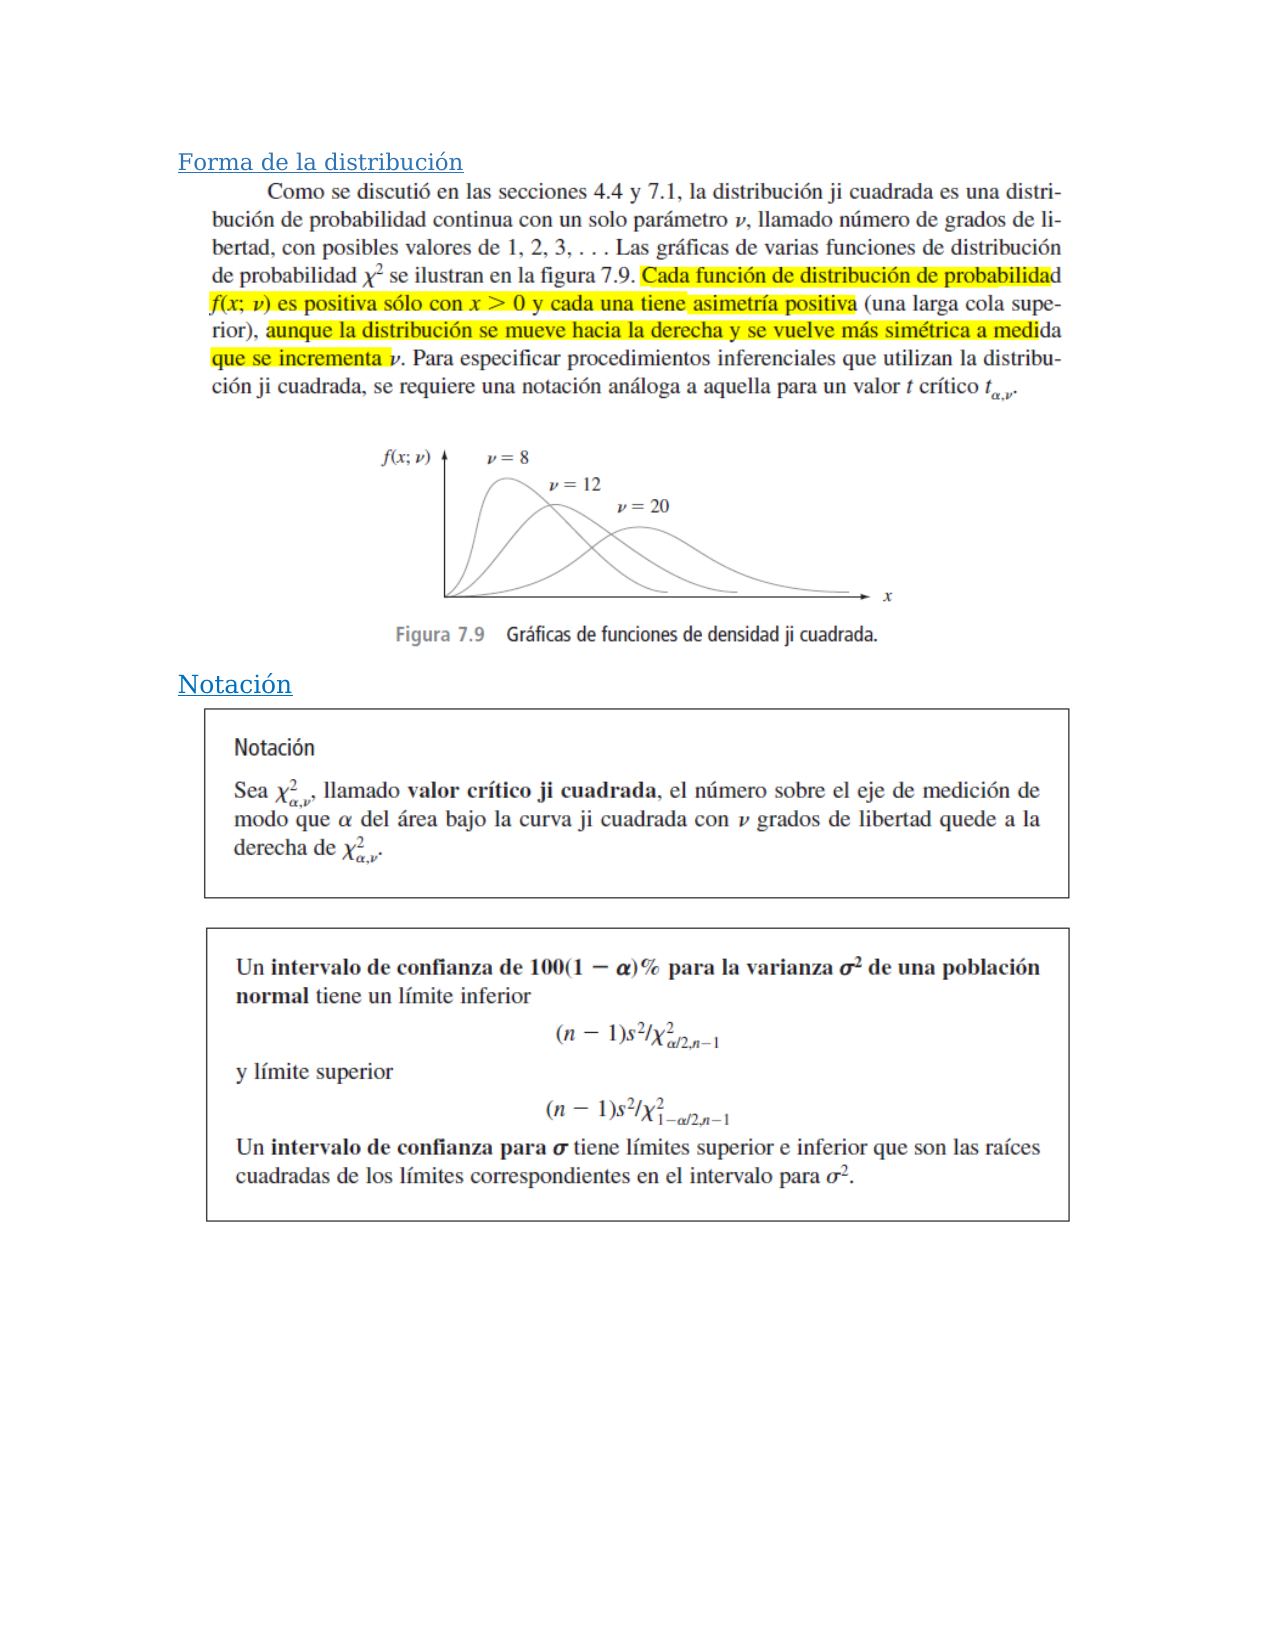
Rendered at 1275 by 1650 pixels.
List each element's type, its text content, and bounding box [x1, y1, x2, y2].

picture [208, 177, 1067, 650]
picture [200, 924, 1075, 1228]
subtitle Notación [177, 669, 1098, 699]
picture [198, 701, 1077, 906]
subtitle Forma de la distribución [177, 148, 1098, 175]
